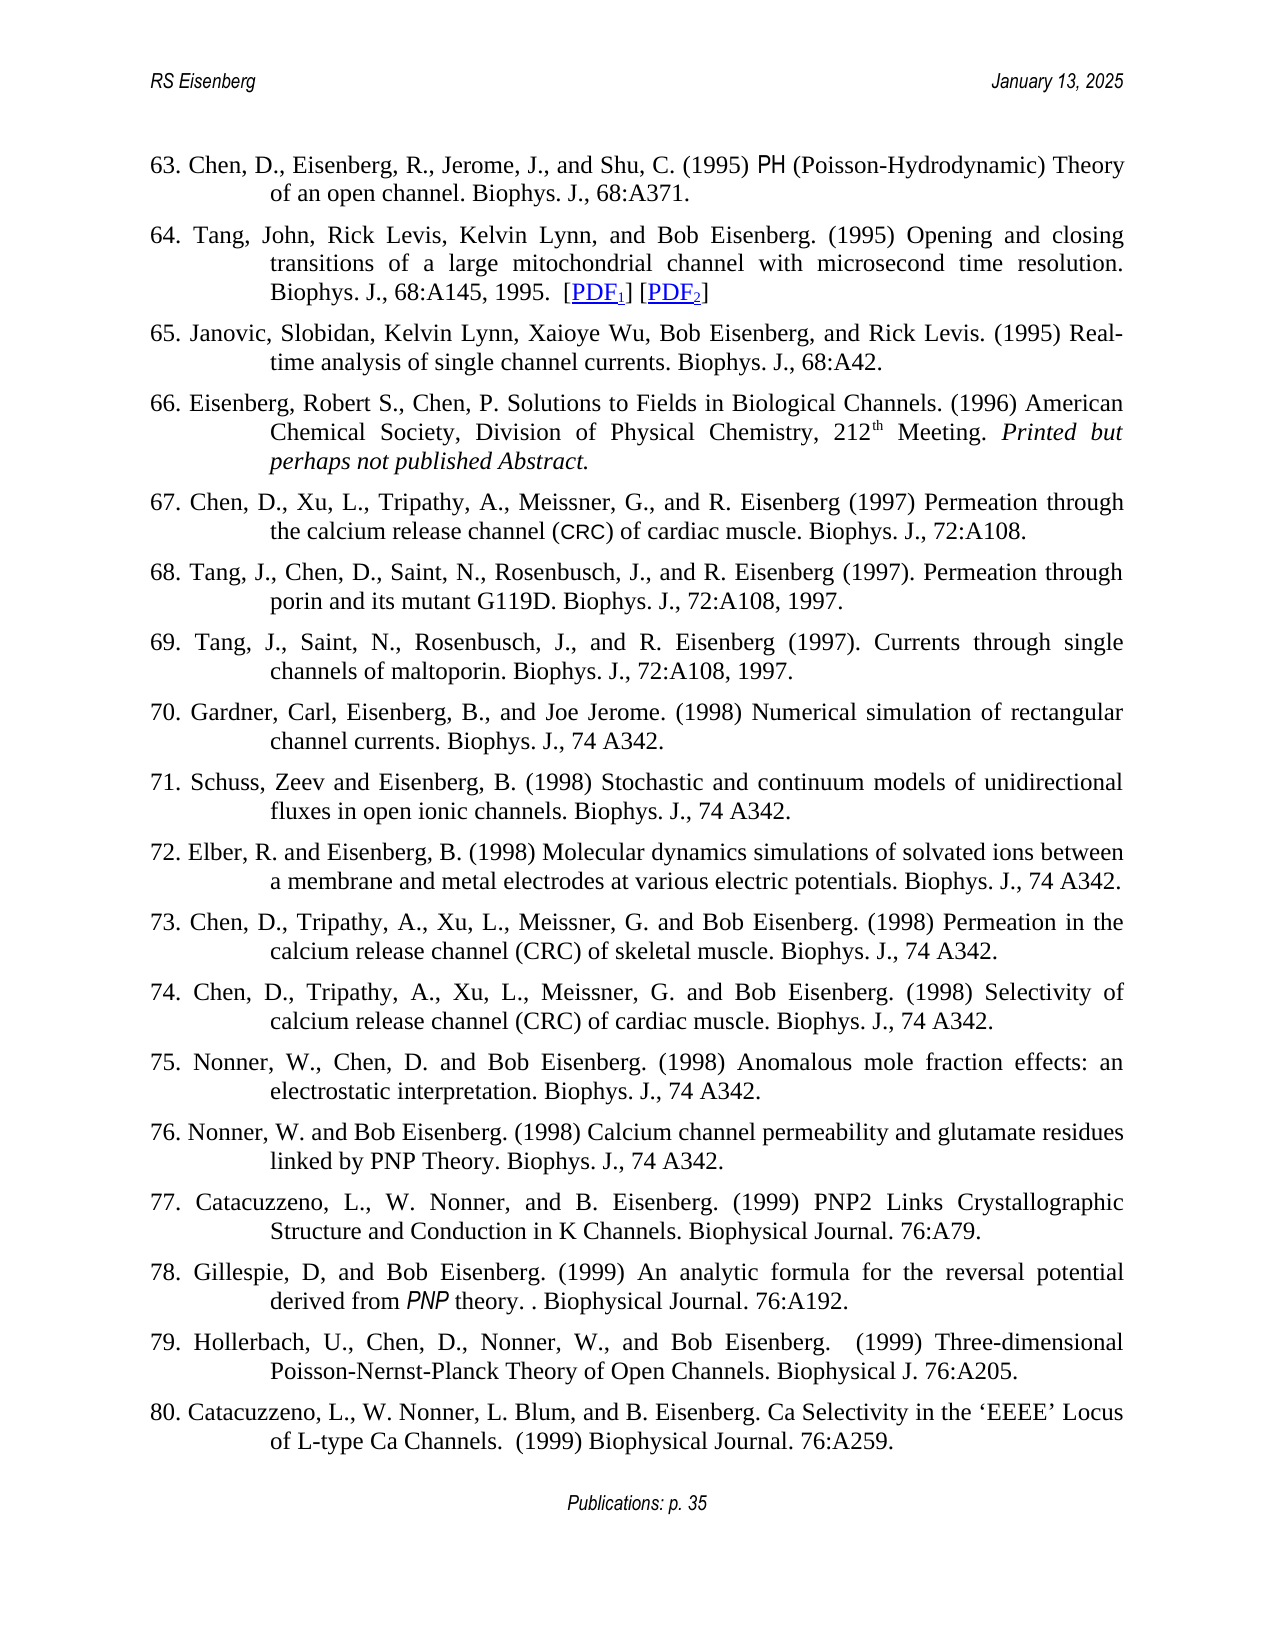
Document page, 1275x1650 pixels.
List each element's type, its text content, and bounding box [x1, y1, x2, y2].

text 79. Hollerbach, U., Chen, D., Nonner, W., and Bob Eisenberg. (1999) Three-dimensional Poisson-Nernst-Planck Theory of Open Channels. Biophysical J. 76:A205. [150, 1327, 1125, 1385]
text 69. Tang, J., Saint, N., Rosenbusch, J., and R. Eisenberg (1997). Currents through single channels of maltoporin. Biophys. J., 72:A108, 1997. [150, 627, 1125, 685]
text 63. Chen, D., Eisenberg, R., Jerome, J., and Shu, C. (1995) PH (Poisson-Hydrodynamic) Theory of an open channel. Biophys. J., 68:A371. [150, 150, 1125, 207]
text 76. Nonner, W. and Bob Eisenberg. (1998) Calcium channel permeability and glutamate residues linked by PNP Theory. Biophys. J., 74 A342. [150, 1117, 1125, 1175]
text 78. Gillespie, D, and Bob Eisenberg. (1999) An analytic formula for the reversal potential derived from PNP theory. . Biophysical Journal. 76:A192. [150, 1257, 1125, 1315]
text 77. Catacuzzeno, L., W. Nonner, and B. Eisenberg. (1999) PNP2 Links Crystallographic Structure and Conduction in K Channels. Biophysical Journal. 76:A79. [150, 1187, 1125, 1245]
text 71. Schuss, Zeev and Eisenberg, B. (1998) Stochastic and continuum models of unidirectional fluxes in open ionic channels. Biophys. J., 74 A342. [150, 767, 1125, 825]
text 66. Eisenberg, Robert S., Chen, P. Solutions to Fields in Biological Channels. (1996) American Chemical Society, Division of Physical Chemistry, 212th Meeting. Printed but perhaps not published Abstract. [150, 388, 1125, 475]
text 67. Chen, D., Xu, L., Tripathy, A., Meissner, G., and R. Eisenberg (1997) Permeation through the calcium release channel (CRC) of cardiac muscle. Biophys. J., 72:A108. [150, 487, 1125, 545]
text 75. Nonner, W., Chen, D. and Bob Eisenberg. (1998) Anomalous mole fraction effects: an electrostatic interpretation. Biophys. J., 74 A342. [150, 1047, 1125, 1105]
text 73. Chen, D., Tripathy, A., Xu, L., Meissner, G. and Bob Eisenberg. (1998) Permeation in the calcium release channel (CRC) of skeletal muscle. Biophys. J., 74 A342. [150, 907, 1125, 965]
text 70. Gardner, Carl, Eisenberg, B., and Joe Jerome. (1998) Numerical simulation of rectangular channel currents. Biophys. J., 74 A342. [150, 697, 1125, 755]
text 65. Janovic, Slobidan, Kelvin Lynn, Xaioye Wu, Bob Eisenberg, and Rick Levis. (1995) Real-time analysis of single channel currents. Biophys. J., 68:A42. [150, 318, 1125, 376]
text 68. Tang, J., Chen, D., Saint, N., Rosenbusch, J., and R. Eisenberg (1997). Permeation through porin and its mutant G119D. Biophys. J., 72:A108, 1997. [150, 557, 1125, 615]
text 74. Chen, D., Tripathy, A., Xu, L., Meissner, G. and Bob Eisenberg. (1998) Selectivity of calcium release channel (CRC) of cardiac muscle. Biophys. J., 74 A342. [150, 977, 1125, 1035]
text 72. Elber, R. and Eisenberg, B. (1998) Molecular dynamics simulations of solvated ions between a membrane and metal electrodes at various electric potentials. Biophys. J., 74 A342. [150, 837, 1125, 895]
text 80. Catacuzzeno, L., W. Nonner, L. Blum, and B. Eisenberg. Ca Selectivity in the ‘EEEE’ Locus of L-type Ca Channels. (1999) Biophysical Journal. 76:A259. [150, 1397, 1125, 1455]
text 64. Tang, John, Rick Levis, Kelvin Lynn, and Bob Eisenberg. (1995) Opening and closing transitions of a large mitochondrial channel with microsecond time resolution. Biophys. J., 68:A145, 1995. [PDF1] [PDF2] [150, 220, 1125, 306]
